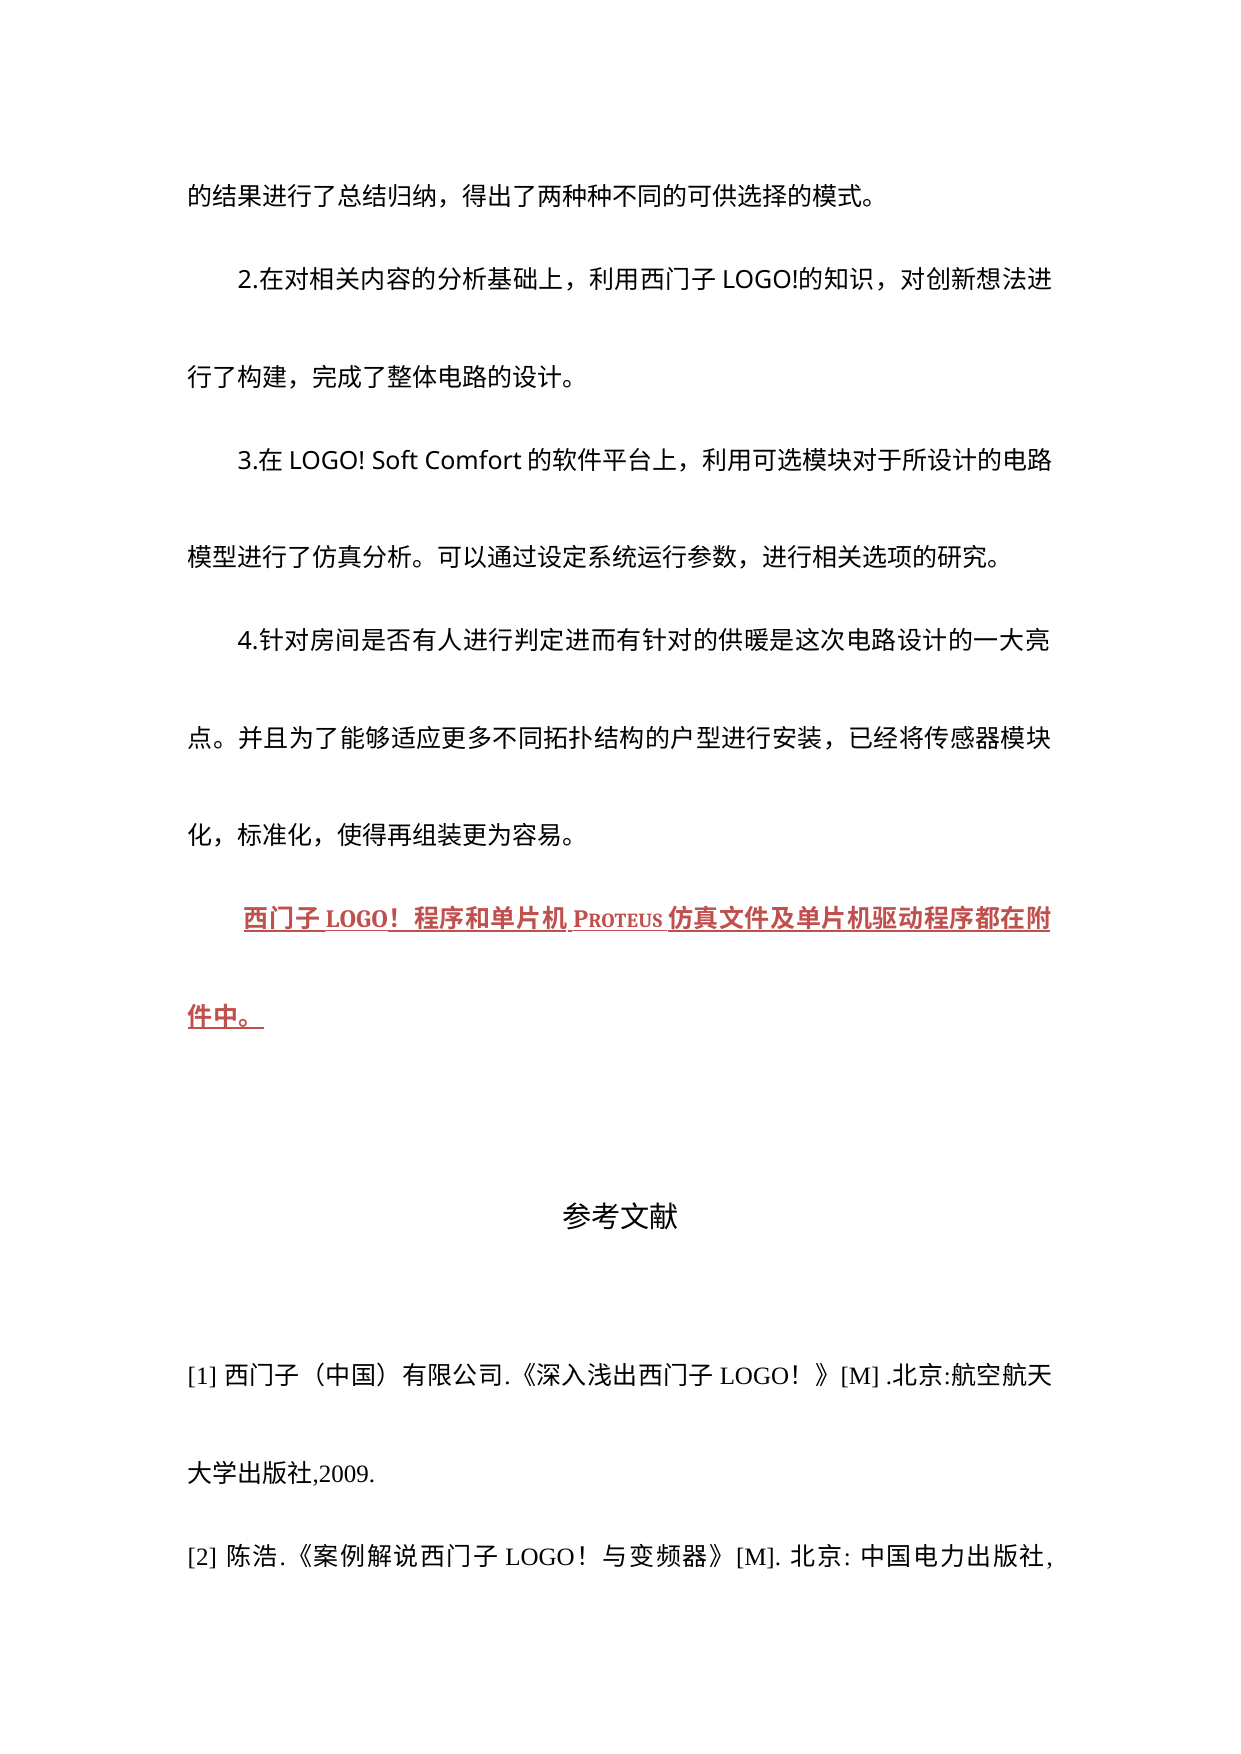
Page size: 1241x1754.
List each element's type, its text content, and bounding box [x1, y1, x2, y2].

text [187, 162, 1053, 227]
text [187, 1522, 1053, 1587]
text 西门子LOGO！程序和单片机Proteus仿真文件及单片机驱动程序都在附件中。 [187, 884, 1053, 1047]
text 2.在对相关内容的分析基础上，利用西门子LOGO!的知识，对创新想法进行了构建，完成了整体电路的设计。 [187, 245, 1053, 408]
text [1] 西门子（中国）有限公司.《深入浅出西门子LOGO！》[M] .北京:航空航天大学出版社,2009. [187, 1341, 1053, 1504]
text 4.针对房间是否有人进行判定进而有针对的供暖是这次电路设计的一大亮点。并且为了能够适应更多不同拓扑结构的户型进行安装，已经将传感器模块化，标准化，使得再组装更为容易。 [187, 606, 1053, 866]
text 3.在LOGO! Soft Comfort的软件平台上，利用可选模块对于所设计的电路模型进行了仿真分析。可以通过设定系统运行参数，进行相关选项的研究。 [187, 426, 1053, 588]
subtitle 参考文献 [187, 1182, 1053, 1247]
